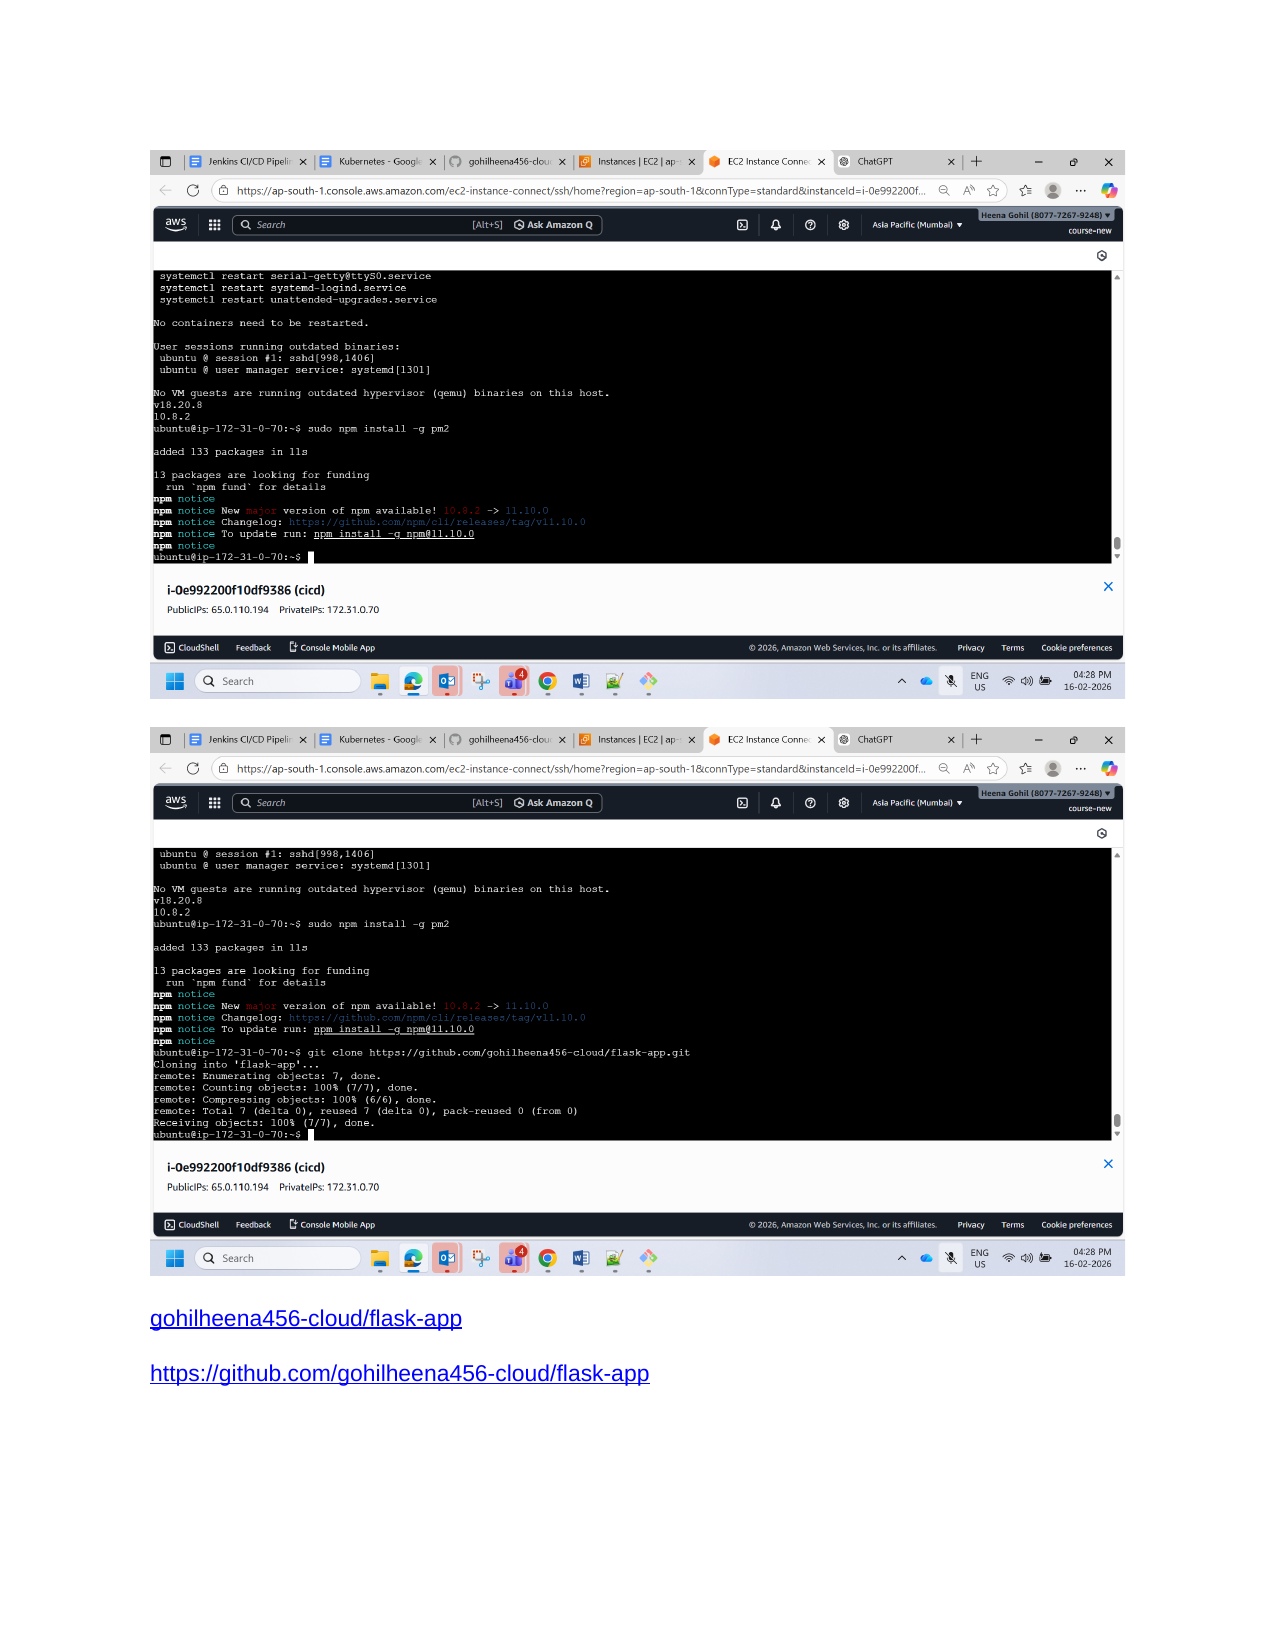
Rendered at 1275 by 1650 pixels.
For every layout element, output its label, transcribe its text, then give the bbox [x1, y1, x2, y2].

picture [150, 727, 1125, 1276]
text https://github.com/gohilheena456-cloud/flask-app [150, 1360, 1125, 1386]
picture [150, 150, 1125, 699]
text gohilheena456-cloud/flask-app [150, 1304, 1125, 1331]
